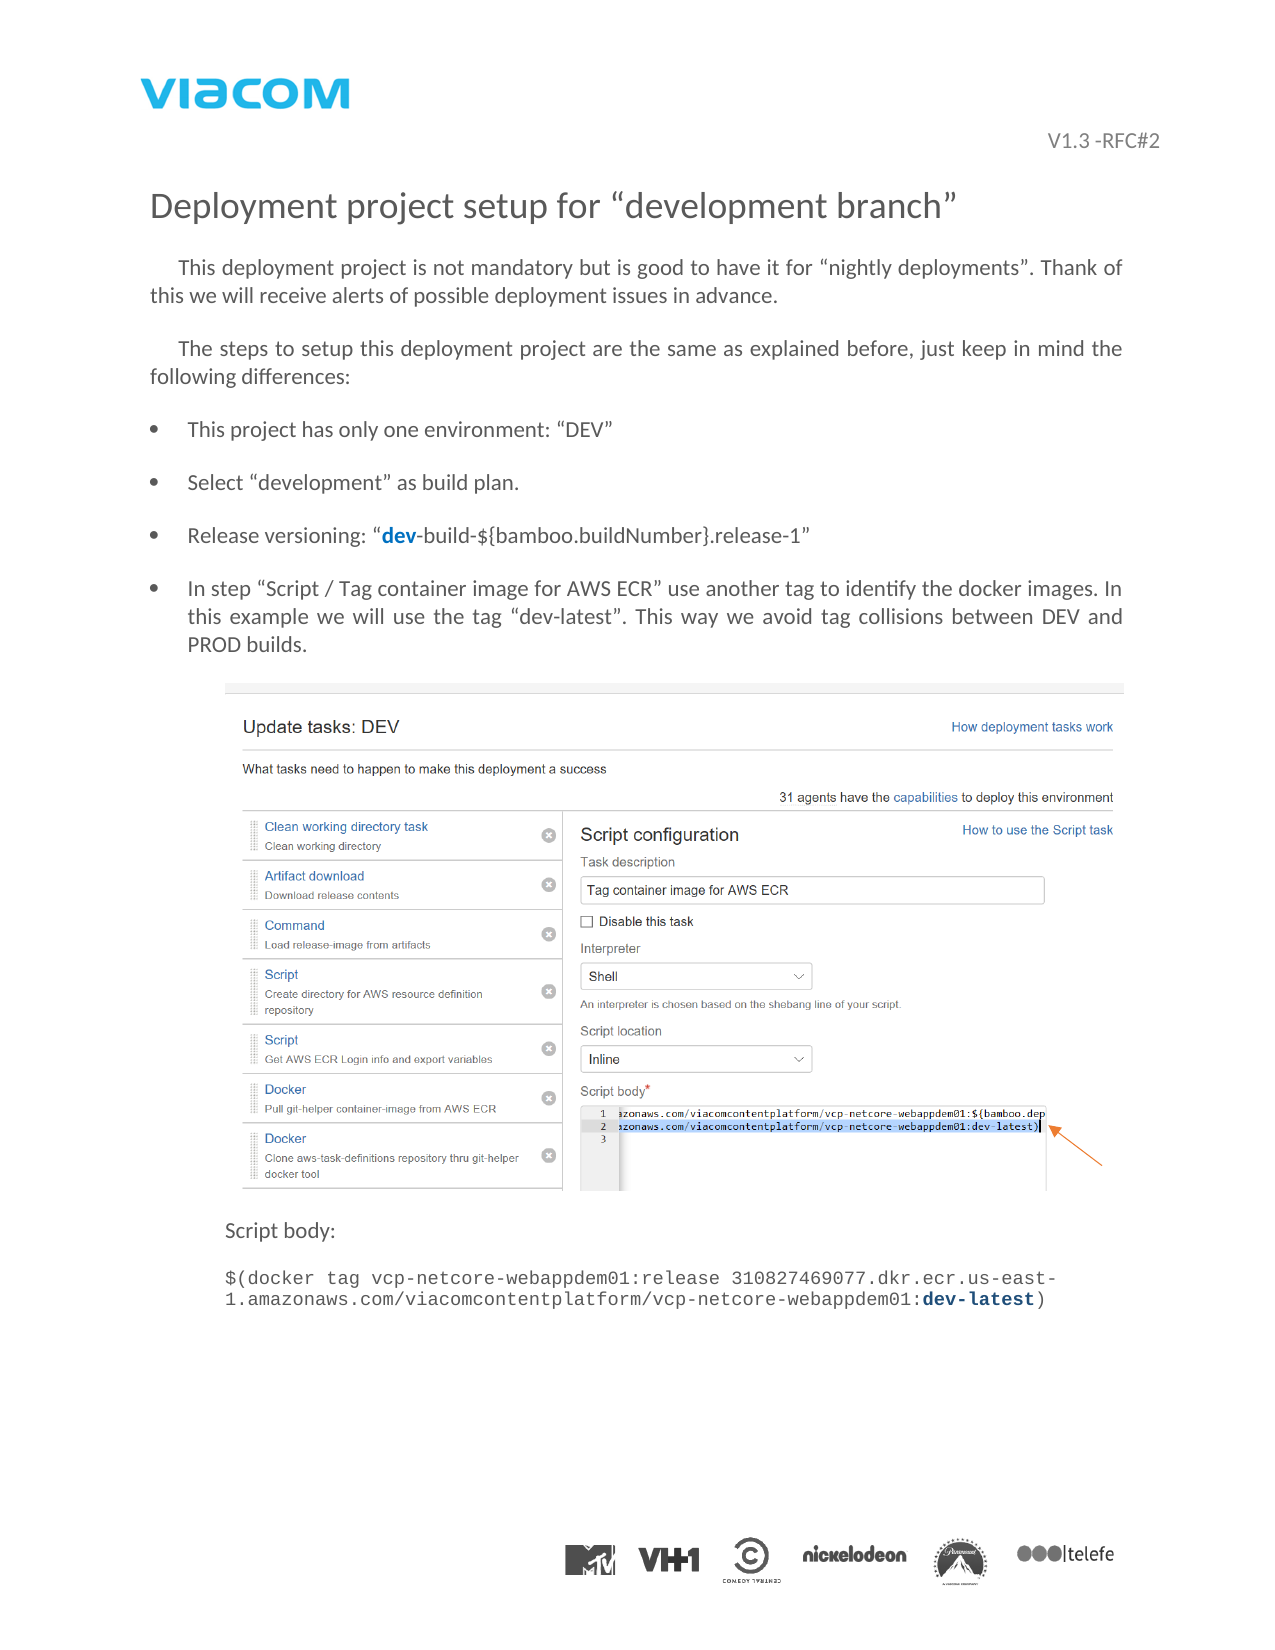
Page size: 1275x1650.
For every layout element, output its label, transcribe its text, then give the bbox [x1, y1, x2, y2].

picture [565, 1545, 616, 1575]
list Release versioning: “dev-build-${bamboo.buildNumber}.release-1” [150, 521, 1125, 549]
list This project has only one environment: “DEV” [150, 415, 1125, 443]
text The steps to setup this deployment project are the same as explained before, just keep in mind the following differences: [150, 334, 1125, 390]
picture [930, 1530, 993, 1590]
text This deployment project is not mandatory but is good to have it for “nightly deployments”. Thank of this we will receive alerts of possible deployment issues in advance. [150, 253, 1125, 309]
list In step “Script / Tag container image for AWS ECR” use another tag to identify the docker images. In this example we will use the tag “dev-latest”. This way we avoid tag collisions between DEV and PROD builds. [150, 574, 1125, 658]
picture [803, 1545, 908, 1562]
picture [140, 75, 350, 110]
picture [722, 1537, 781, 1583]
text Script body: [225, 1216, 1125, 1244]
subtitle Deployment project setup for “development branch” [150, 182, 1125, 228]
picture [225, 683, 1124, 1191]
text $(docker tag vcp-netcore-webappdem01:release 310827469077.dkr.ecr.us-east-1.amazonaws.com/viacomcontentplatform/vcp-netcore-webappdem01:dev-latest) [225, 1269, 1125, 1311]
picture [637, 1545, 701, 1575]
picture [1015, 1545, 1114, 1562]
list Select “development” as build plan. [150, 468, 1125, 496]
